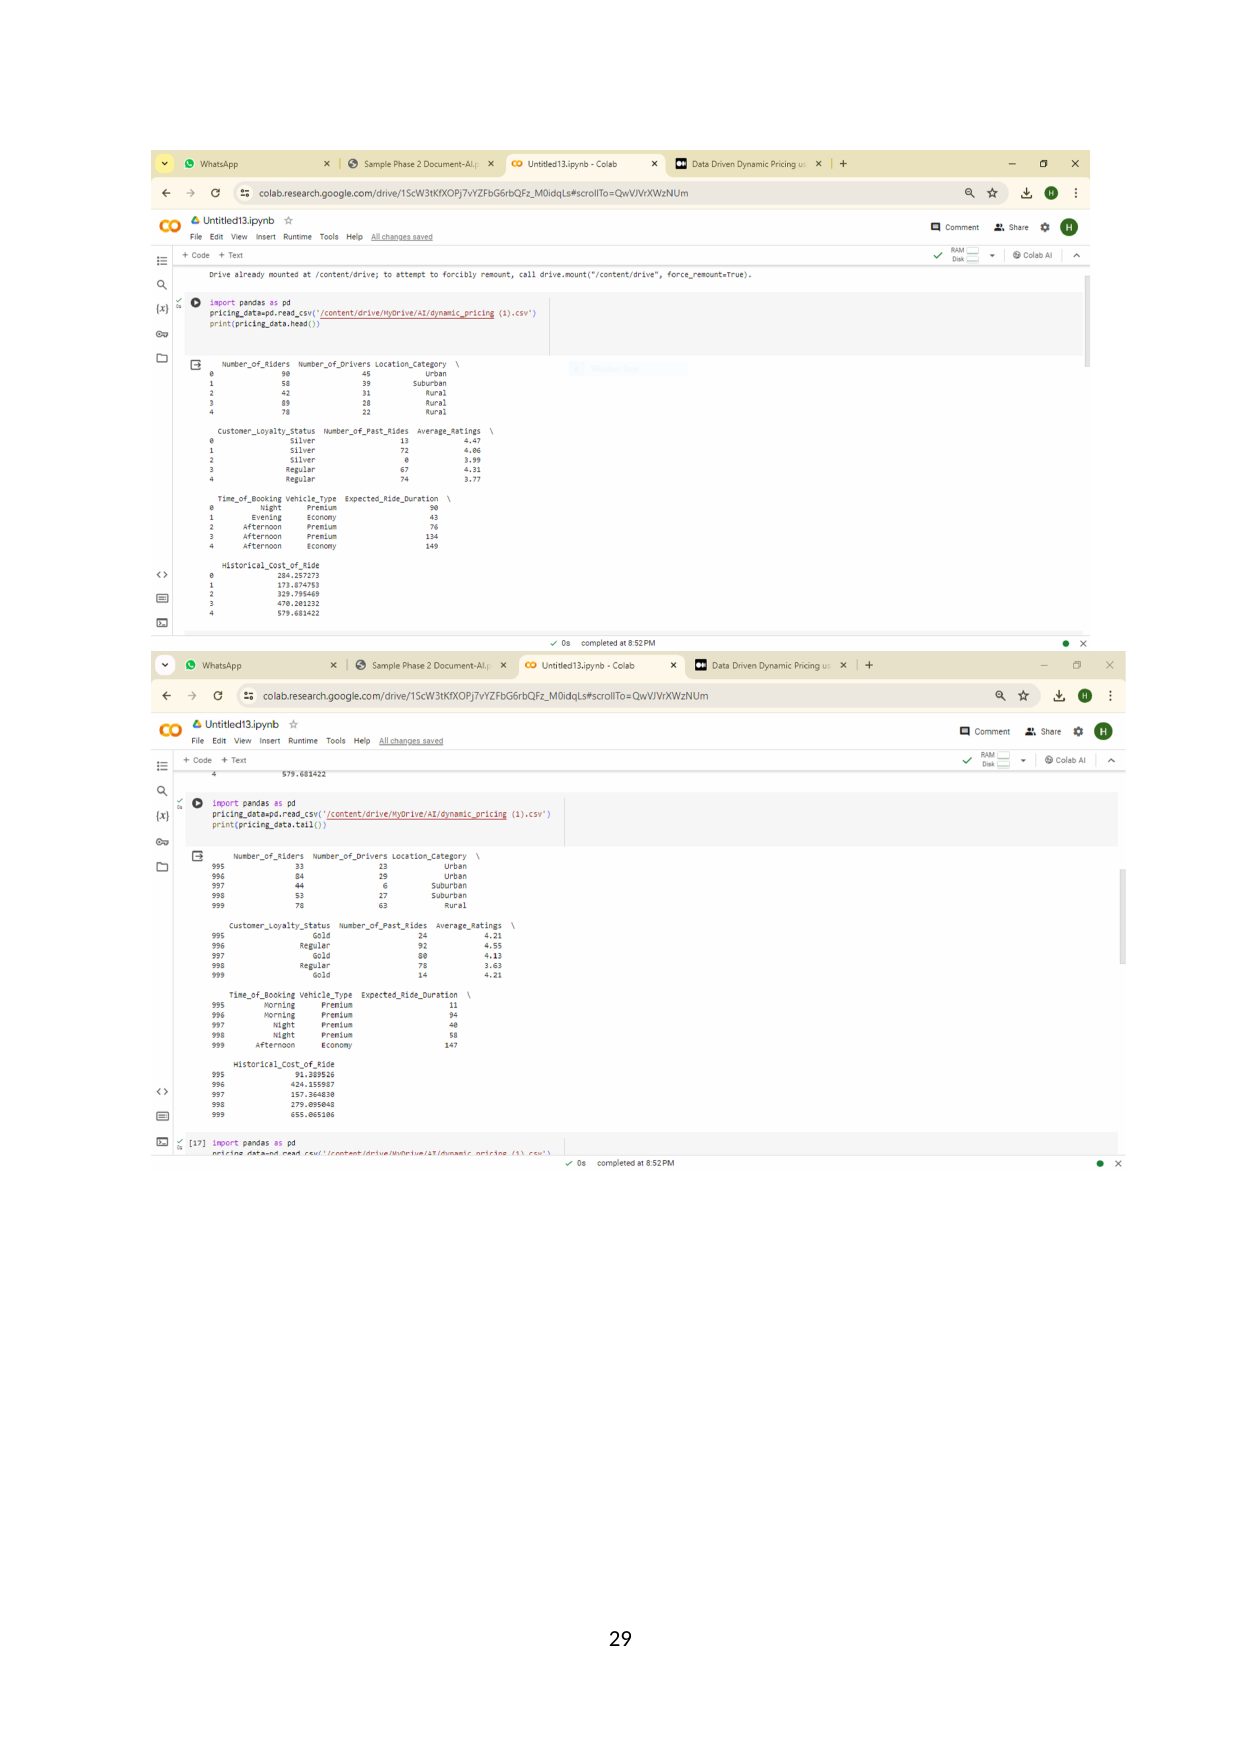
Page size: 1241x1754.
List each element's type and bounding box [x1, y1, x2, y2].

picture [150, 150, 1126, 1171]
